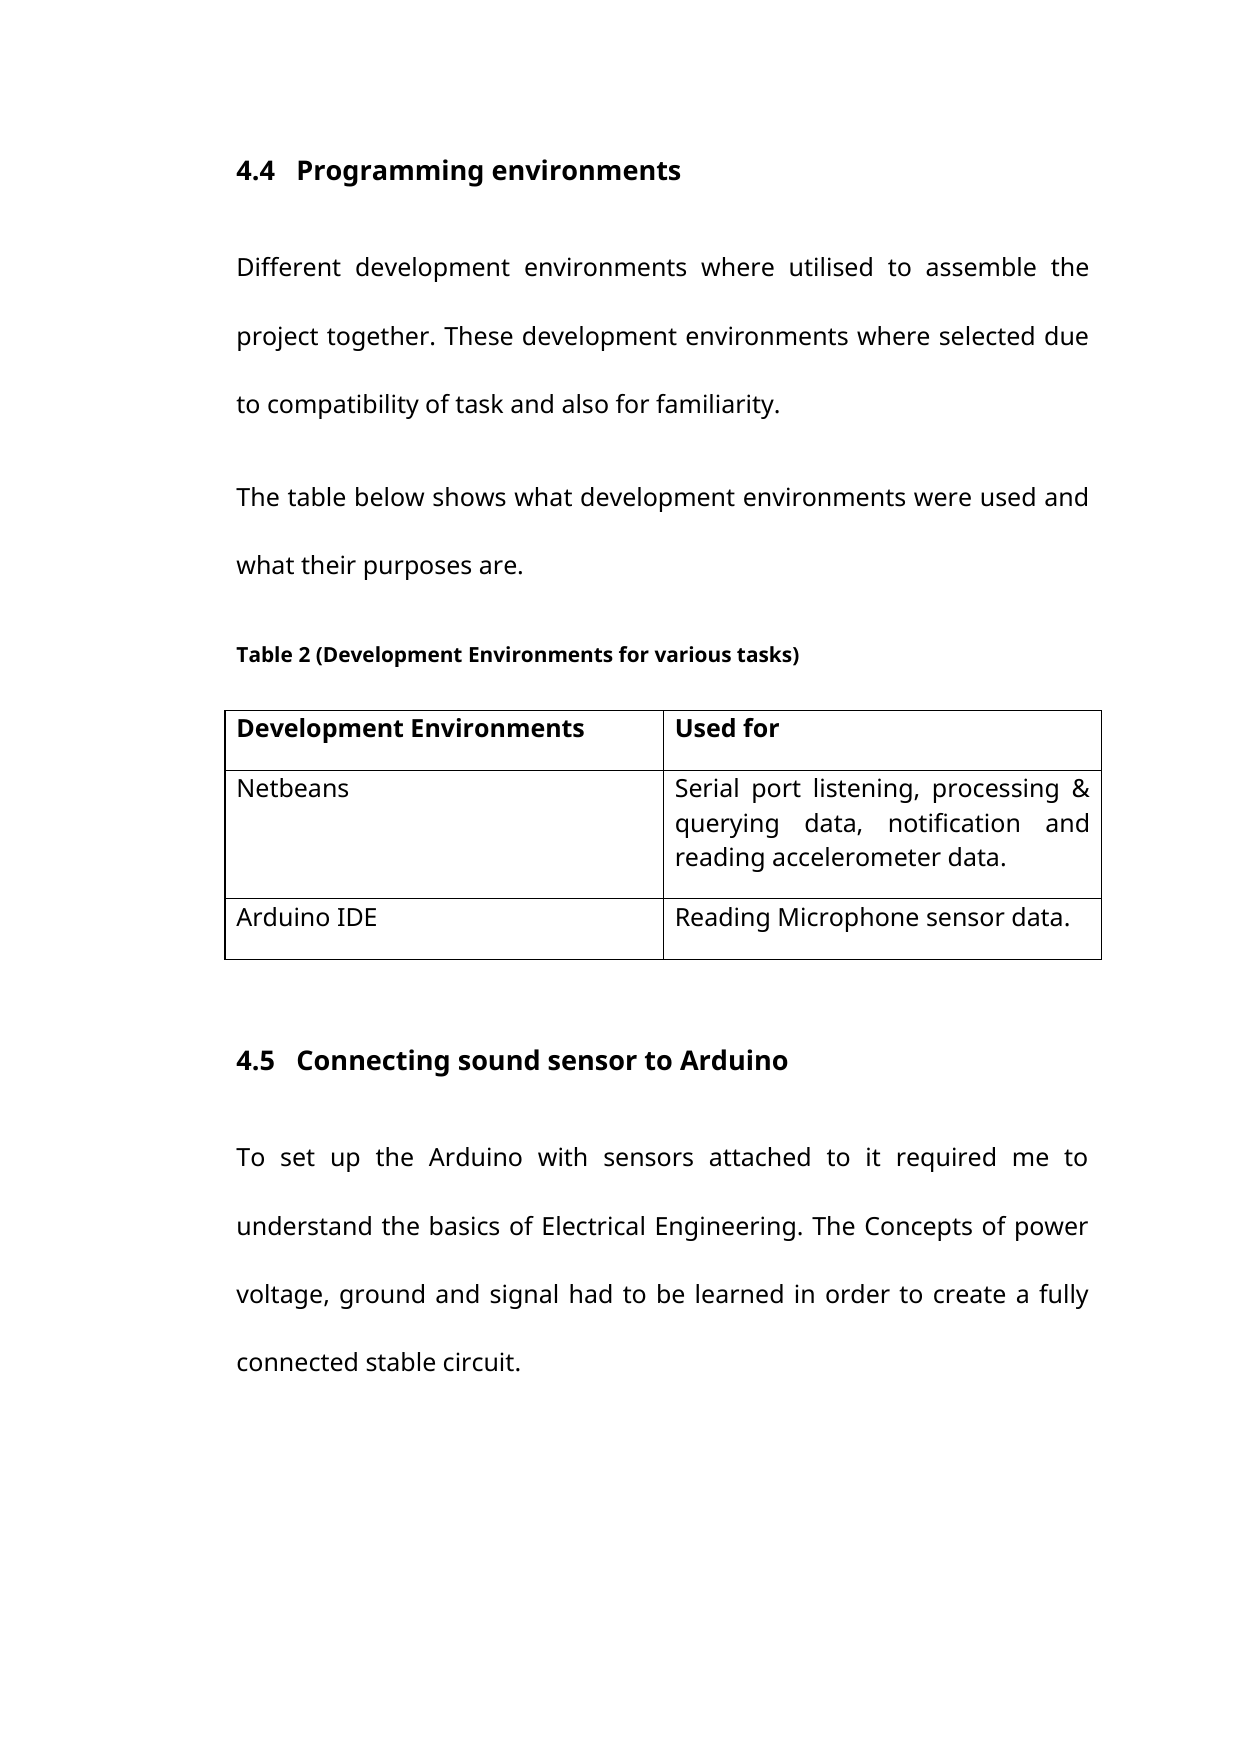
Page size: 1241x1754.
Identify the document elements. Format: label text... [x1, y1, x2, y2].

text Different development environments where utilised to assemble the project together. These development environments where selected due to compatibility of task and also for familiarity. [236, 250, 1090, 420]
table_header Development Environments [226, 711, 663, 770]
table_header Used for [664, 711, 1101, 770]
table_cell Netbeans [226, 771, 663, 898]
text The table below shows what development environments were used and what their purposes are. [236, 479, 1090, 582]
text To set up the Arduino with sensors attached to it required me to understand the basics of Electrical Engineering. The Concepts of power voltage, ground and signal had to be learned in order to create a fully connected stable circuit. [236, 1140, 1090, 1378]
subtitle Connecting sound sensor to Arduino [236, 1041, 1090, 1078]
table_cell Reading Microphone sensor data. [664, 899, 1101, 958]
subtitle Programming environments [236, 151, 1090, 188]
table_cell Arduino IDE [226, 899, 663, 958]
table_cell Serial port listening, processing & querying data, notification and reading accelerometer data. [664, 771, 1101, 898]
